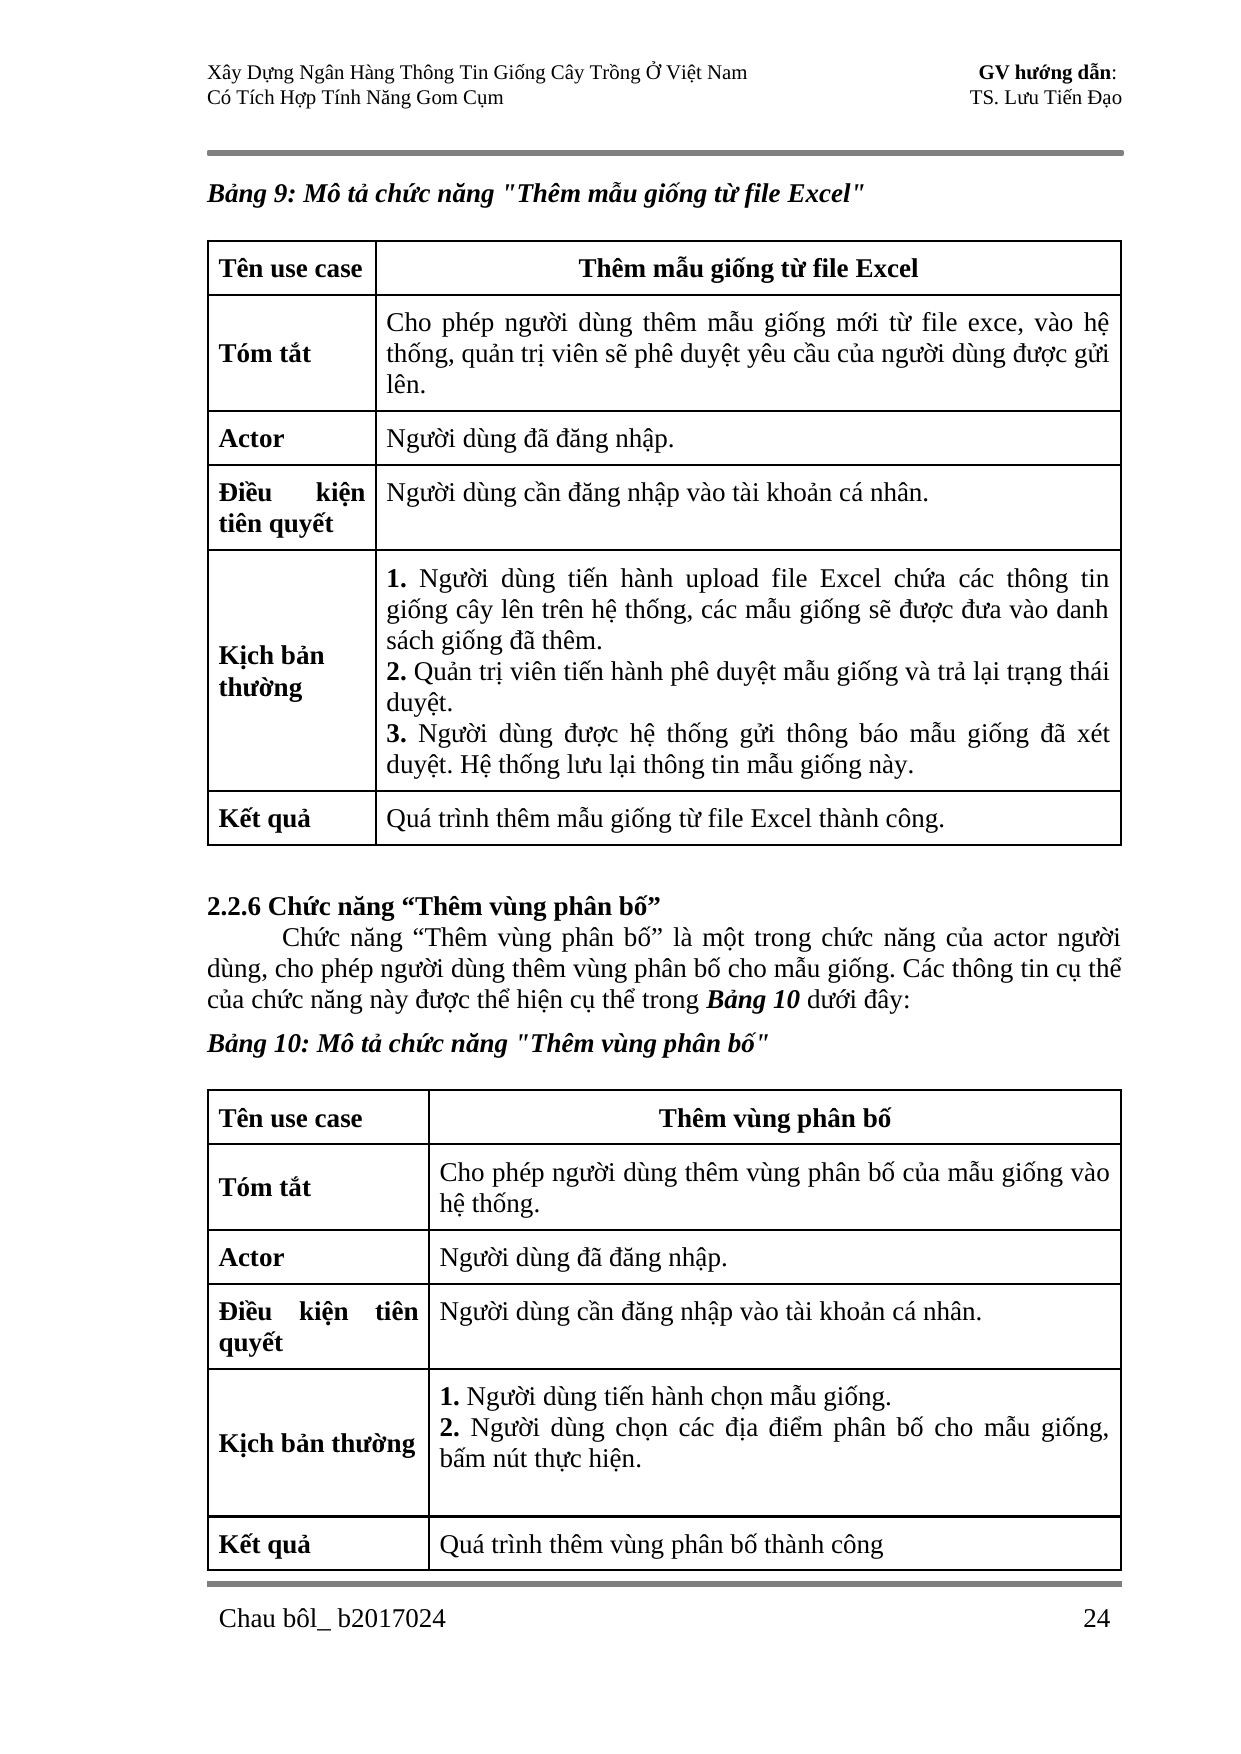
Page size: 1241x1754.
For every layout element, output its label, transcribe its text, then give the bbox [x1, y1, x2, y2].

table_cell Kết quả [209, 1518, 428, 1569]
table_cell Điều kiện tiên quyết [209, 1285, 428, 1368]
table_cell Cho phép người dùng thêm mẫu giống mới từ file exce, vào hệ thống, quản trị viên sẽ phê duyệt yêu cầu của người dùng được gửi lên. [377, 296, 1120, 410]
table_cell Người dùng đã đăng nhập. [430, 1231, 1120, 1283]
table_cell Cho phép người dùng thêm vùng phân bố của mẫu giống vào hệ thống. [430, 1145, 1120, 1228]
text Bảng 10: Mô tả chức năng "Thêm vùng phân bố" [207, 1027, 1122, 1058]
table_cell Actor [209, 1231, 428, 1283]
table_cell Actor [209, 412, 375, 464]
table_cell Quá trình thêm mẫu giống từ file Excel thành công. [377, 792, 1120, 844]
table_header Tên use case [209, 1091, 428, 1143]
table_cell Tóm tắt [209, 296, 375, 410]
text 2.2.6 Chức năng “Thêm vùng phân bố” [207, 890, 1122, 921]
table_cell Quá trình thêm vùng phân bố thành công [430, 1518, 1120, 1569]
table_cell Kịch bản thường [209, 551, 375, 790]
table_cell Kết quả [209, 792, 375, 844]
table_header Thêm vùng phân bố [430, 1091, 1120, 1143]
table_cell Người dùng cần đăng nhập vào tài khoản cá nhân. [430, 1285, 1120, 1368]
text Chức năng “Thêm vùng phân bố” là một trong chức năng của actor người dùng, cho phép người dùng thêm vùng phân bố cho mẫu giống. Các thông tin cụ thể của chức năng này được thể hiện cụ thể trong Bảng 10 dưới đây: [207, 921, 1122, 1014]
table_cell Điều kiện tiên quyết [209, 466, 375, 549]
table_cell Người dùng đã đăng nhập. [377, 412, 1120, 464]
table_cell Kịch bản thường [209, 1370, 428, 1515]
table_cell Tóm tắt [209, 1145, 428, 1228]
table_cell 1. Người dùng tiến hành chọn mẫu giống. 2. Người dùng chọn các địa điểm phân bố cho mẫu giống, bấm nút thực hiện. [430, 1370, 1120, 1515]
table_header Tên use case [209, 242, 375, 293]
table_cell 1. Người dùng tiến hành upload file Excel chứa các thông tin giống cây lên trên hệ thống, các mẫu giống sẽ được đưa vào danh sách giống đã thêm. 2. Quản trị viên tiến hành phê duyệt mẫu giống và trả lại trạng thái duyệt. 3. Người dùng được hệ thống gửi thông báo mẫu giống đã xét duyệt. Hệ thống lưu lại thông tin mẫu giống này. [377, 551, 1120, 790]
text Bảng 9: Mô tả chức năng "Thêm mẫu giống từ file Excel" [207, 177, 1122, 208]
table_header Thêm mẫu giống từ file Excel [377, 242, 1120, 293]
table_cell Người dùng cần đăng nhập vào tài khoản cá nhân. [377, 466, 1120, 549]
